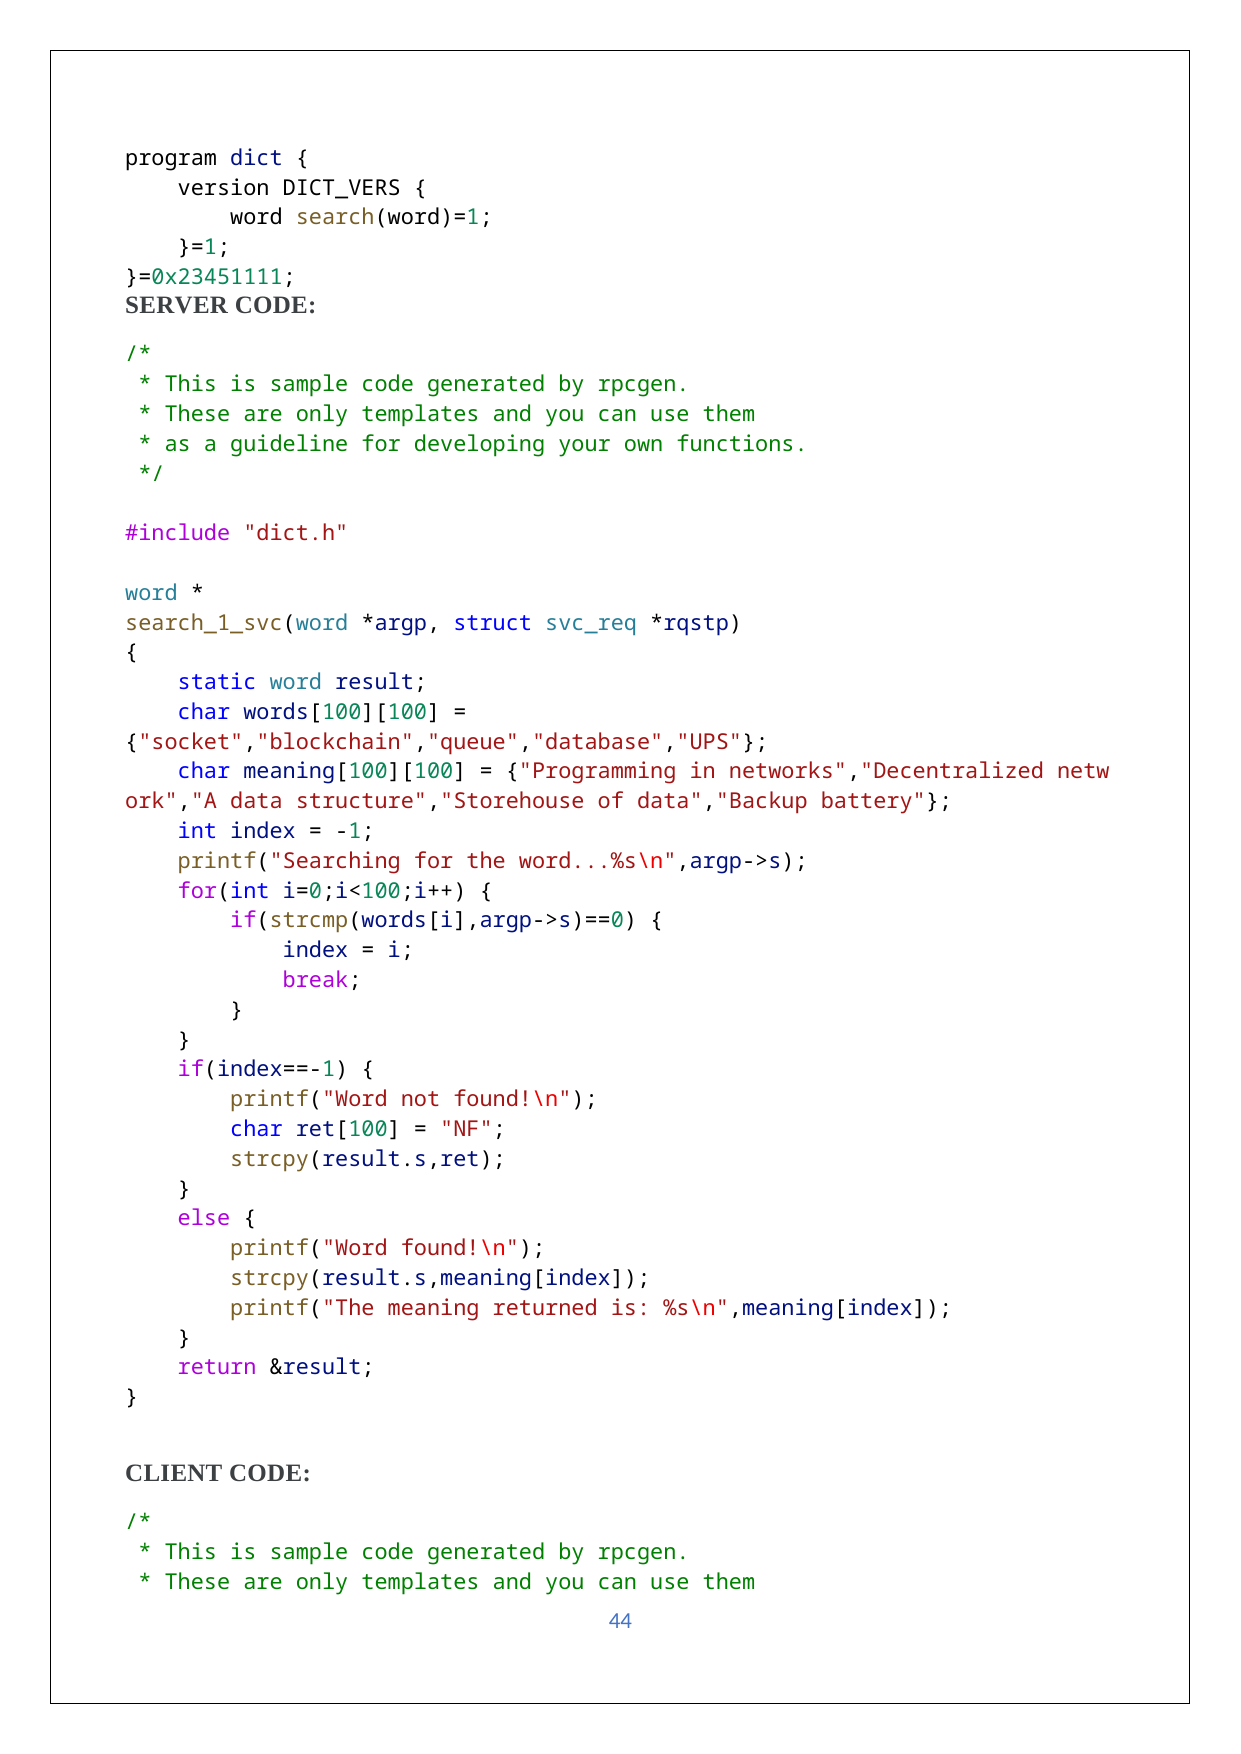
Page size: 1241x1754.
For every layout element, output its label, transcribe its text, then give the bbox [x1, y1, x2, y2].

text }=0x23451111; [125, 261, 1115, 291]
text * This is sample code generated by rpcgen. [125, 1536, 1115, 1566]
text /* [125, 338, 1115, 368]
text char words[100][100] = {"socket","blockchain","queue","database","UPS"}; [125, 696, 1115, 755]
text } [125, 1321, 1115, 1351]
text SERVER CODE: [125, 291, 1115, 319]
text program dict { [125, 142, 1115, 171]
text return &result; [125, 1351, 1115, 1381]
text * This is sample code generated by rpcgen. [125, 368, 1115, 398]
text static word result; [125, 666, 1115, 696]
text printf("The meaning returned is: %s\n",meaning[index]); [125, 1292, 1115, 1321]
text #include "dict.h" [125, 517, 1115, 547]
text strcpy(result.s,ret); [125, 1143, 1115, 1172]
text CLIENT CODE: [125, 1458, 1115, 1487]
text search_1_svc(word *argp, struct svc_req *rqstp) [125, 606, 1115, 636]
text if(strcmp(words[i],argp->s)==0) { [125, 904, 1115, 934]
text * These are only templates and you can use them [125, 1566, 1115, 1596]
text * as a guideline for developing your own functions. [125, 428, 1115, 457]
text { [125, 636, 1115, 666]
text } [125, 1023, 1115, 1053]
text printf("Word not found!\n"); [125, 1083, 1115, 1113]
text word search(word)=1; [125, 201, 1115, 231]
text char meaning[100][100] = {"Programming in networks","Decentralized network","A data structure","Storehouse of data","Backup battery"}; [125, 755, 1115, 815]
text else { [125, 1202, 1115, 1232]
text /* [125, 1506, 1115, 1536]
text int index = -1; [125, 815, 1115, 845]
text */ [125, 457, 1115, 487]
text strcpy(result.s,meaning[index]); [125, 1262, 1115, 1292]
text } [125, 1381, 1115, 1411]
text printf("Searching for the word...%s\n",argp->s); [125, 845, 1115, 874]
text if(index==-1) { [125, 1053, 1115, 1083]
text } [125, 1172, 1115, 1202]
text index = i; [125, 934, 1115, 964]
text for(int i=0;i<100;i++) { [125, 874, 1115, 904]
text * These are only templates and you can use them [125, 398, 1115, 428]
text word * [125, 577, 1115, 606]
text version DICT_VERS { [125, 171, 1115, 201]
text break; [125, 964, 1115, 994]
text } [125, 994, 1115, 1023]
text }=1; [125, 231, 1115, 261]
text char ret[100] = "NF"; [125, 1113, 1115, 1143]
text printf("Word found!\n"); [125, 1232, 1115, 1262]
